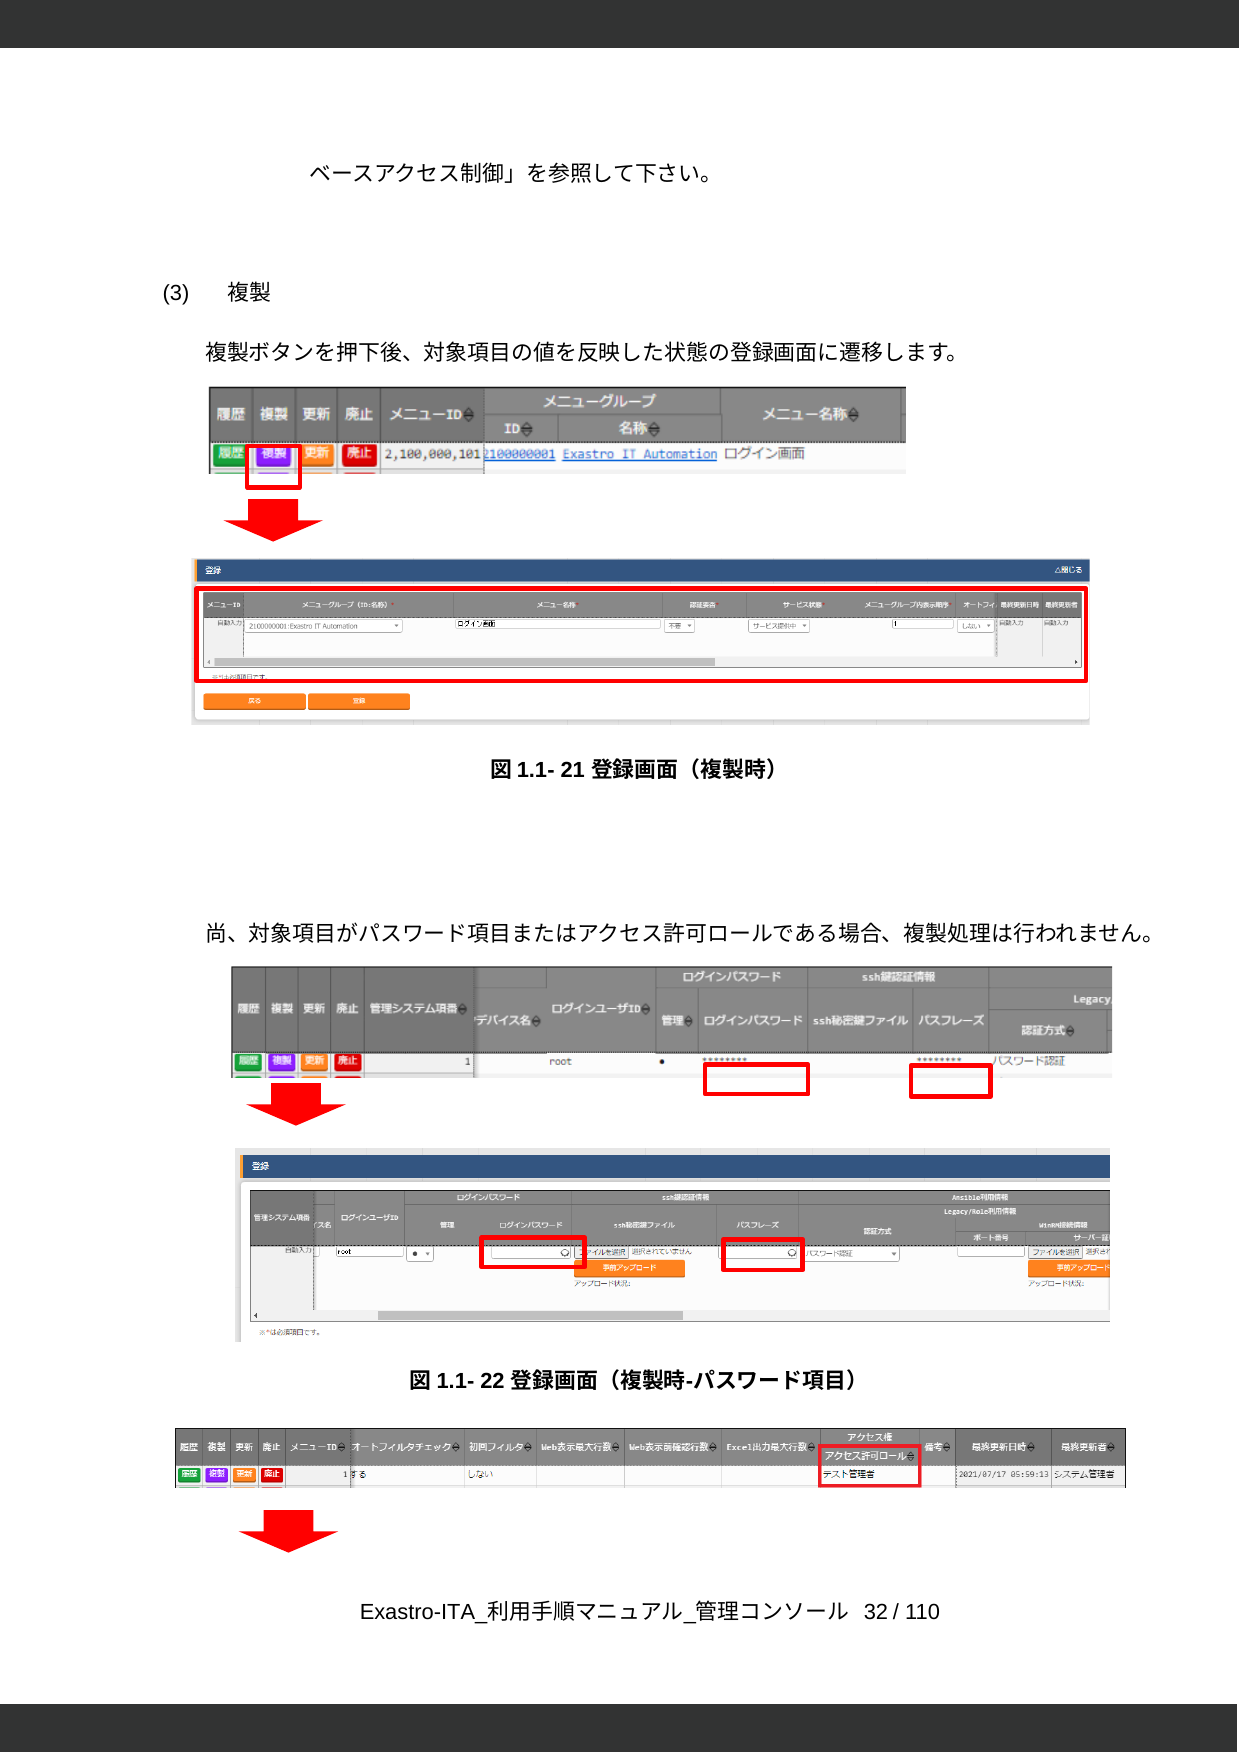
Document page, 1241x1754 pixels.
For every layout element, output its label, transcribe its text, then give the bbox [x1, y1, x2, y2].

picture [172, 1424, 1127, 1488]
picture [249, 448, 298, 474]
picture [707, 1067, 806, 1078]
text 図 1.1- 22 登録画面（複製時-パスワード項目） [148, 1349, 1130, 1409]
subtitle 複製 [162, 261, 1152, 321]
picture [913, 1068, 988, 1078]
picture [205, 380, 906, 474]
text 尚、対象項目がパスワード項目またはアクセス許可ロールである場合、複製処理は行われません。 [205, 902, 1152, 962]
text 図 1.1- 21 登録画面（複製時） [148, 738, 1130, 797]
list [266, 142, 1152, 201]
picture [191, 558, 1090, 725]
picture [226, 962, 1113, 1078]
picture [0, 0, 1239, 48]
picture [0, 1704, 1237, 1752]
text 複製ボタンを押下後、対象項目の値を反映した状態の登録画面に遷移します。 [205, 321, 1152, 380]
picture [235, 1148, 1110, 1342]
